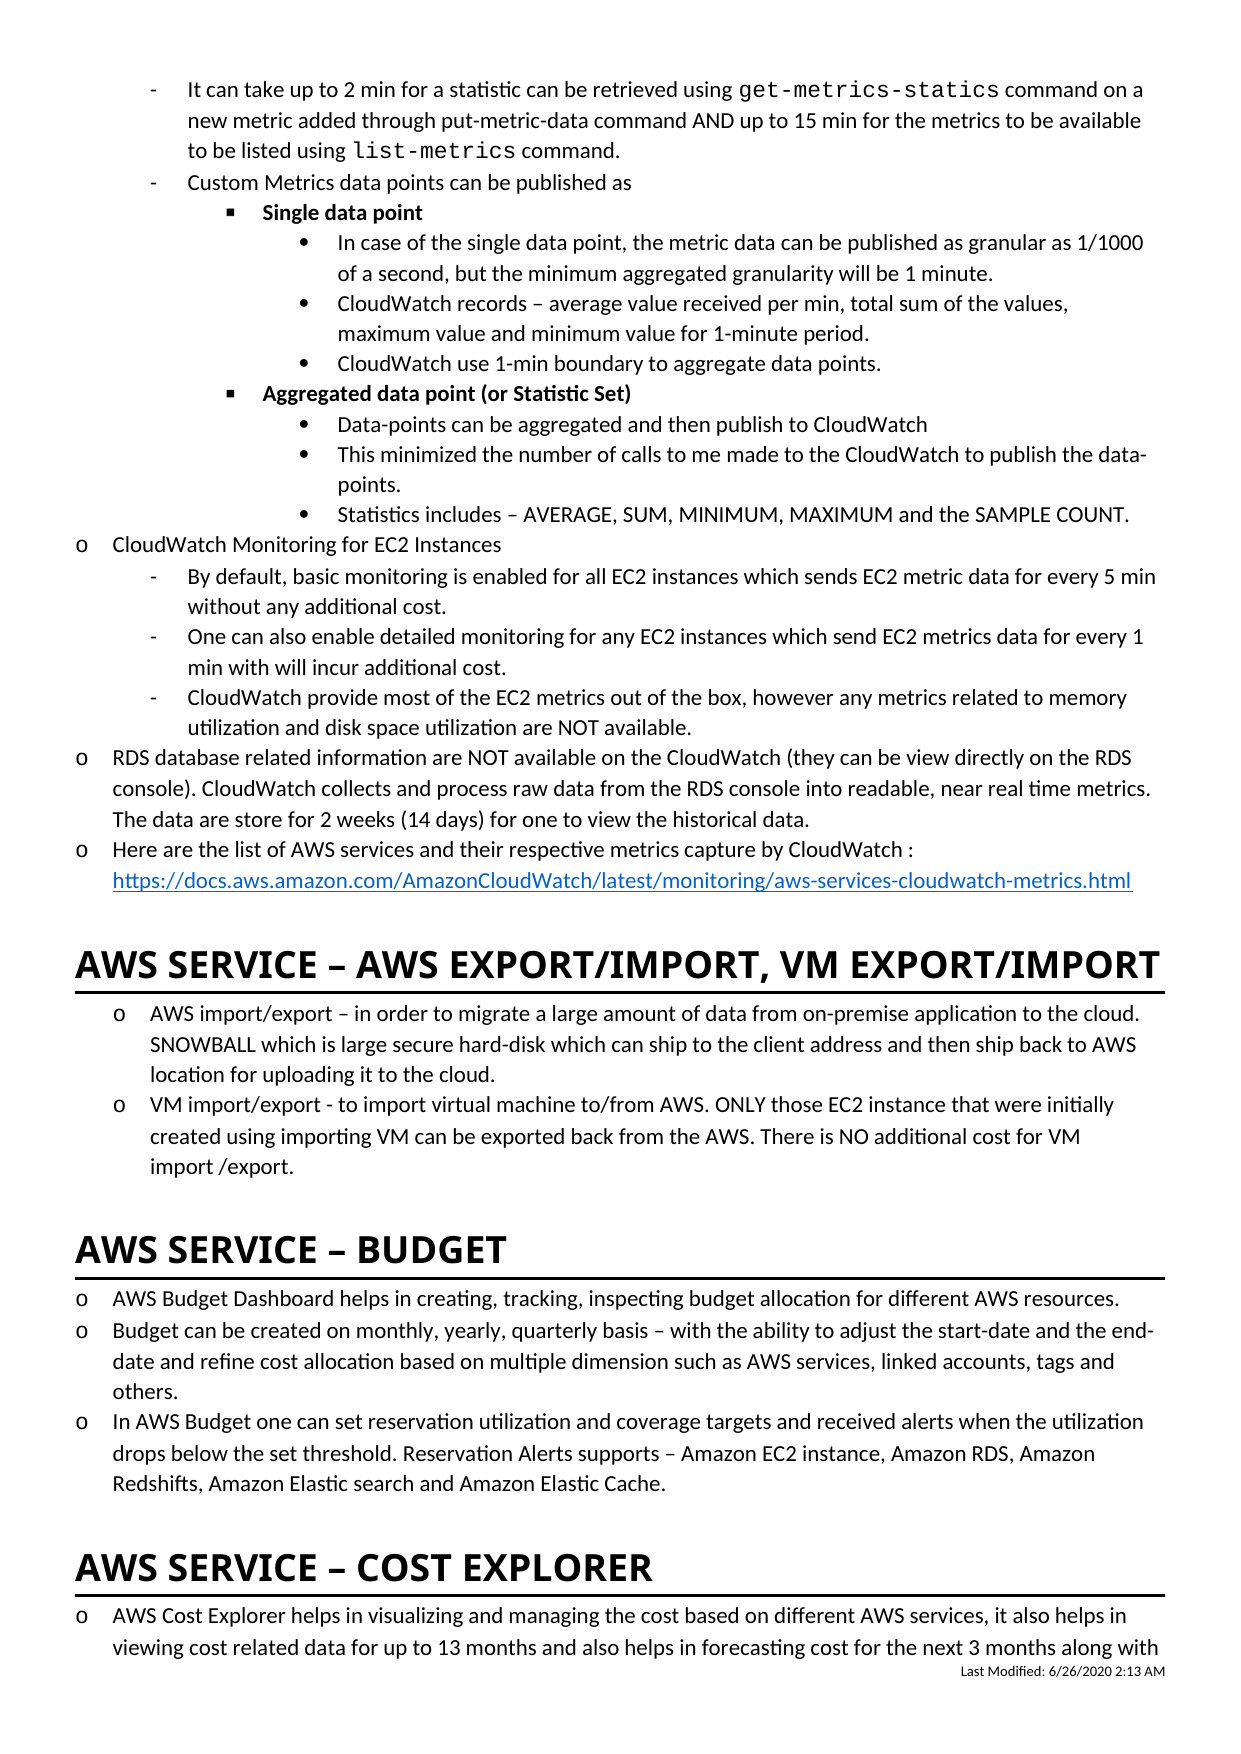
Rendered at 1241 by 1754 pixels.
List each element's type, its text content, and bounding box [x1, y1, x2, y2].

list By default, basic monitoring is enabled for all EC2 instances which sends EC2 metric data for every 5 min without any additional cost. [150, 562, 1165, 620]
list CloudWatch Monitoring for EC2 Instances [75, 531, 1165, 560]
subtitle AWS Service – AWS Export/Import, VM Export/Import [75, 938, 1165, 991]
list Budget can be created on monthly, yearly, quarterly basis – with the ability to adjust the start-date and the end-date and refine cost allocation based on multiple dimension such as AWS services, linked accounts, tags and others. [75, 1316, 1165, 1405]
list This minimized the number of calls to me made to the CloudWatch to publish the data-points. [300, 440, 1165, 498]
list CloudWatch provide most of the EC2 metrics out of the box, however any metrics related to memory utilization and disk space utilization are NOT available. [150, 683, 1165, 741]
list One can also enable detailed monitoring for any EC2 instances which send EC2 metrics data for every 1 min with will incur additional cost. [150, 622, 1165, 681]
list In case of the single data point, the metric data can be published as granular as 1/1000 of a second, but the minimum aggregated granularity will be 1 minute. [300, 228, 1165, 287]
list In AWS Budget one can set reservation utilization and coverage targets and received alerts when the utilization drops below the set threshold. Reservation Alerts supports – Amazon EC2 instance, Amazon RDS, Amazon Redshifts, Amazon Elastic search and Amazon Elastic Cache. [75, 1407, 1165, 1497]
list VM import/export - to import virtual machine to/from AWS. ONLY those EC2 instance that were initially created using importing VM can be exported back from the AWS. There is NO additional cost for VM import /export. [112, 1090, 1165, 1180]
subtitle AWS Service – Budget [75, 1224, 1165, 1277]
list Aggregated data point (or Statistic Set) [225, 379, 1165, 407]
list Single data point [225, 198, 1165, 226]
list It can take up to 2 min for a statistic can be retrieved using get-metrics-statics command on a new metric added through put-metric-data command AND up to 15 min for the metrics to be available to be listed using list-metrics command. [150, 75, 1165, 166]
list Custom Metrics data points can be published as [150, 168, 1165, 196]
list CloudWatch use 1-min boundary to aggregate data points. [300, 349, 1165, 377]
list RDS database related information are NOT available on the CloudWatch (they can be view directly on the RDS console). CloudWatch collects and process raw data from the RDS console into readable, near real time metrics. The data are store for 2 weeks (14 days) for one to view the historical data. [75, 743, 1165, 833]
list Statistics includes – AVERAGE, SUM, MINIMUM, MAXIMUM and the SAMPLE COUNT. [300, 500, 1165, 528]
list AWS import/export – in order to migrate a large amount of data from on-premise application to the cloud. SNOWBALL which is large secure hard-disk which can ship to the client address and then ship back to AWS location for uploading it to the cloud. [112, 999, 1165, 1088]
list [75, 1601, 1165, 1661]
list CloudWatch records – average value received per min, total sum of the values, maximum value and minimum value for 1-minute period. [300, 289, 1165, 347]
list AWS Budget Dashboard helps in creating, tracking, inspecting budget allocation for different AWS resources. [75, 1284, 1165, 1313]
subtitle AWS Service – Cost Explorer [75, 1541, 1165, 1594]
list Data-points can be aggregated and then publish to CloudWatch [300, 410, 1165, 438]
list Here are the list of AWS services and their respective metrics capture by CloudWatch : https://docs.aws.amazon.com/AmazonCloudWatch/latest/monitoring/aws-services-cloudwatch-metrics.html [75, 835, 1165, 894]
